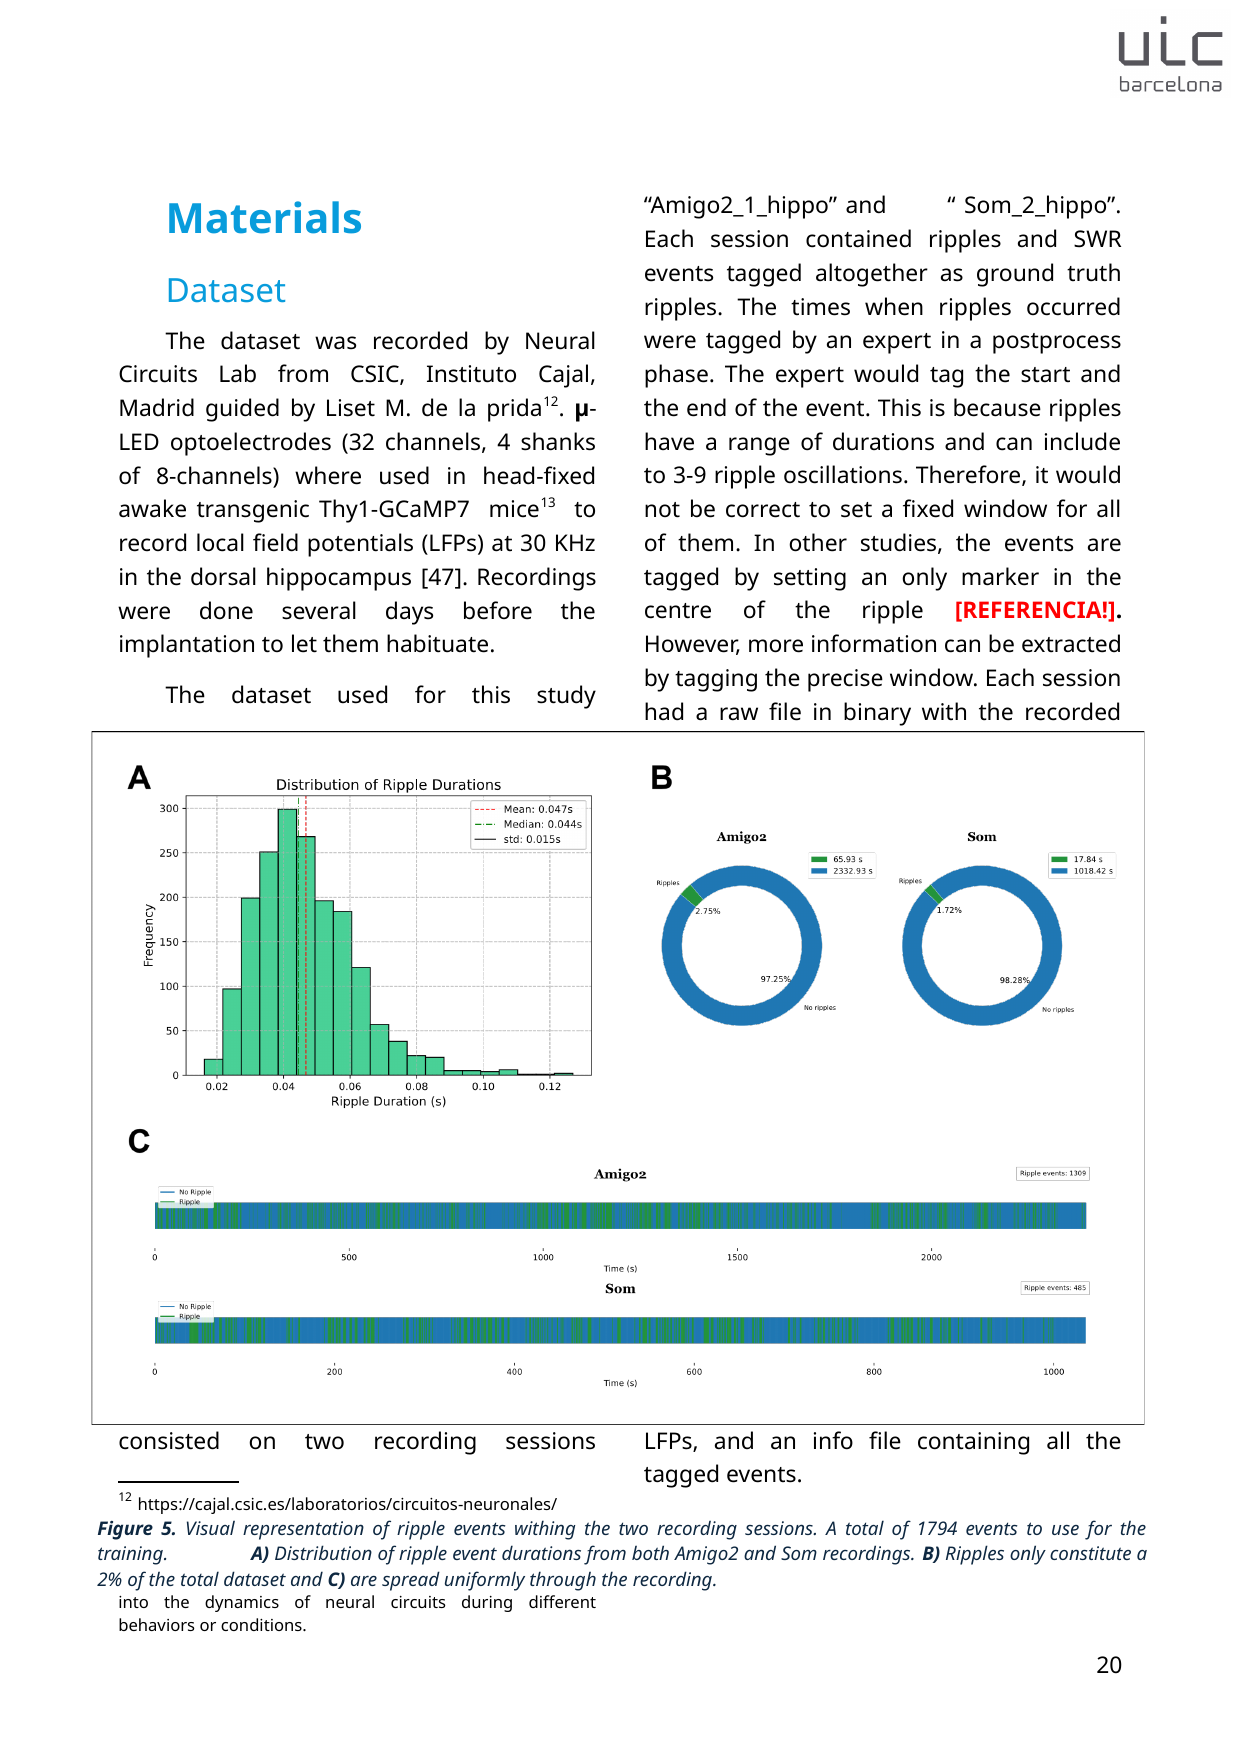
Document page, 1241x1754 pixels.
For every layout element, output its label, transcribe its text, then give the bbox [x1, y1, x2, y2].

text The dataset used for this study consisted on two recording sessions “Amigo2_1_hippo” and “ Som_2_hippo”. Each session contained ripples and SWR events tagged altogether as ground truth ripples. The times when ripples occurred were tagged by an expert in a postprocess phase. The expert would tag the start and the end of the event. This is because ripples have a range of durations and can include to 3-9 ripple oscillations. Therefore, it would not be correct to set a fixed window for all of them. In other studies, the events are tagged by setting an only marker in the centre of the ripple [REFERENCIA!]. However, more information can be extracted by tagging the precise window. Each session had a raw file in binary with the recorded LFPs, and an info file containing all the tagged events. [644, 189, 1122, 731]
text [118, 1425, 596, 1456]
picture [1110, 9, 1231, 98]
text The dataset was recorded by Neural Circuits Lab from CSIC, Instituto Cajal, Madrid guided by Liset M. de la prida. μ-LED optoelectrodes (32 channels, 4 shanks of 8-channels) where used in head-fixed awake transgenic Thy1-GCaMP7 mice to record local field potentials (LFPs) at 30 KHz in the dorsal hippocampus . Recordings were done several days before the implantation to let them habituate. [118, 324, 596, 659]
subtitle Materials [118, 189, 596, 246]
subtitle Dataset [118, 267, 596, 313]
picture [91, 731, 1145, 1425]
